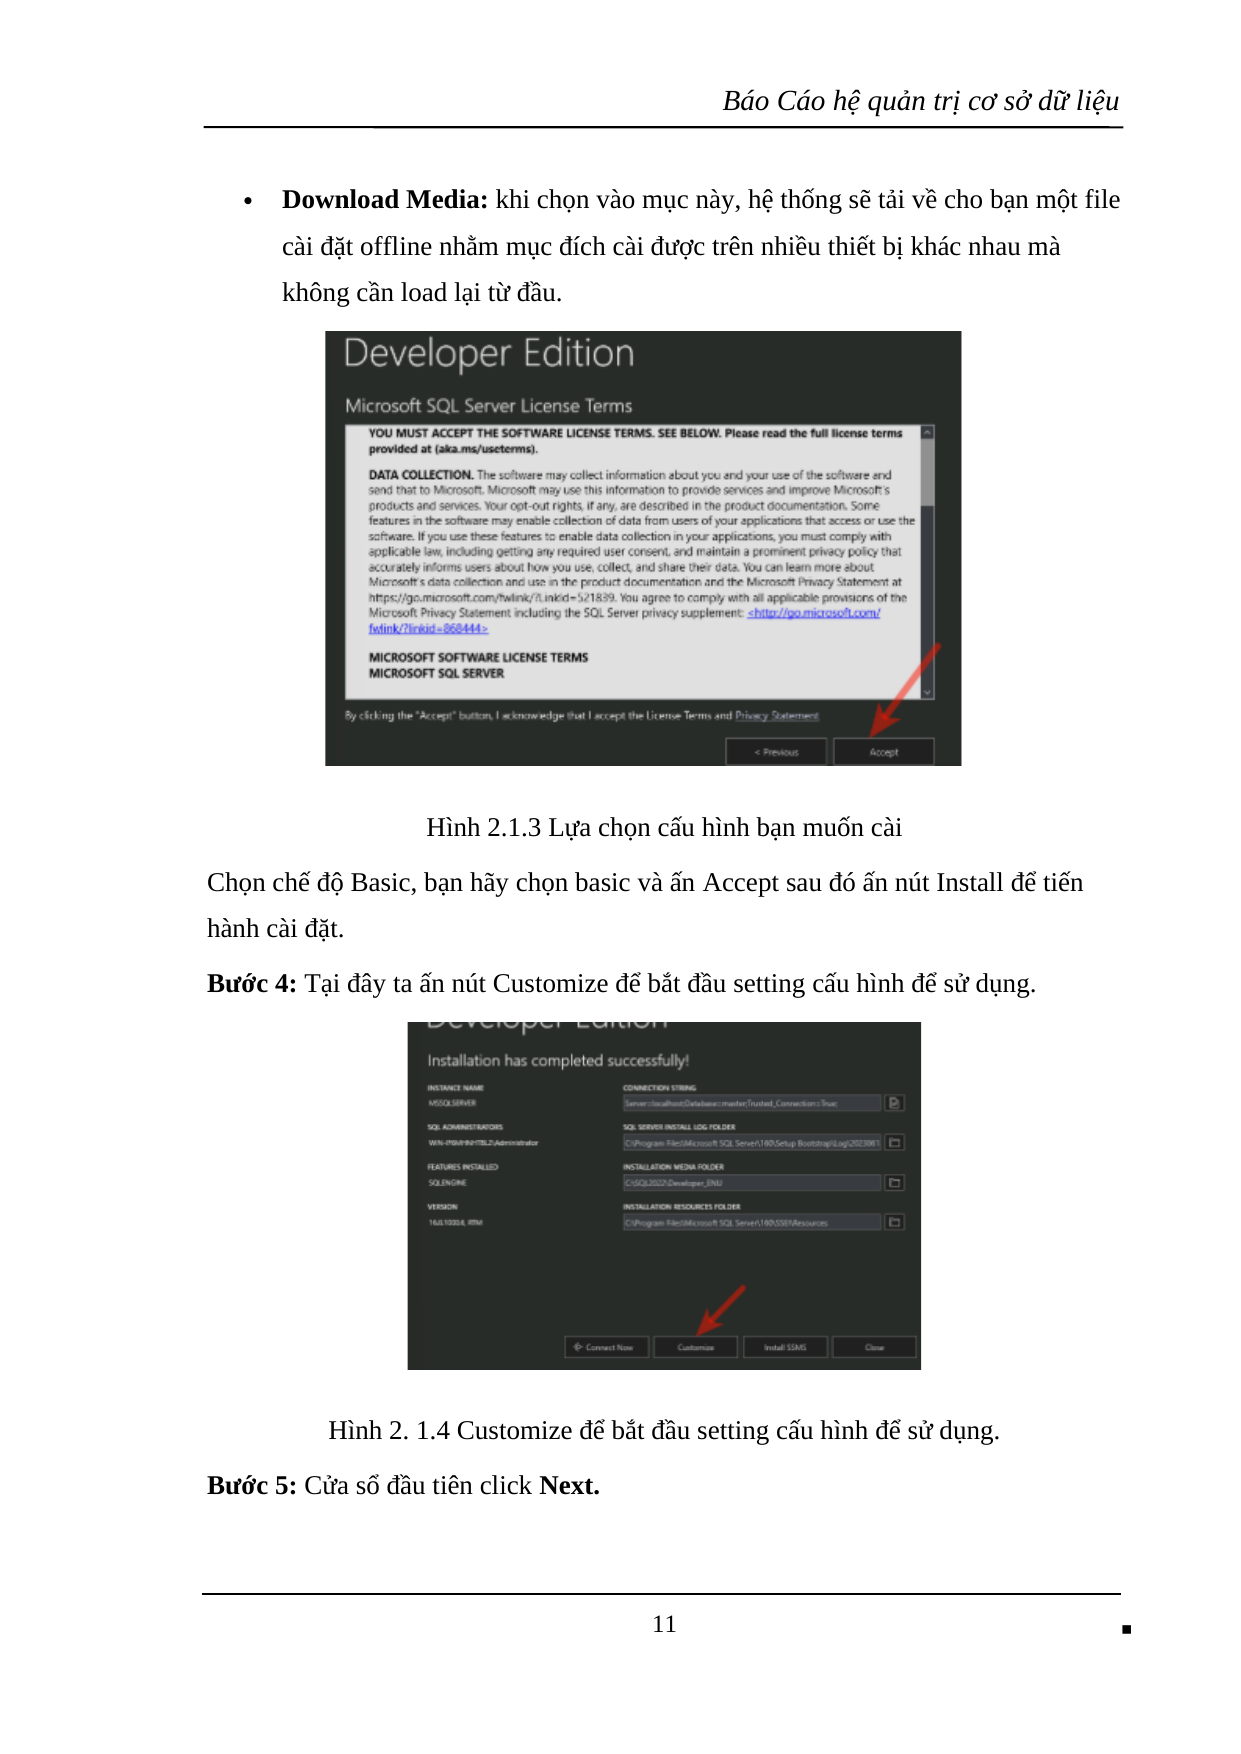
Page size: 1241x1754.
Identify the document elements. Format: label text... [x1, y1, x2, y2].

text Chọn chế độ Basic, bạn hãy chọn basic và ấn Accept sau đó ấn nút Install để tiến hành cài đặt. [207, 866, 1122, 943]
text Bước 4: Tại đây ta ấn nút Customize để bắt đầu setting cấu hình để sử dụng. [207, 967, 1122, 998]
subtitle Hình 2.1.3 Lựa chọn cấu hình bạn muốn cài [207, 811, 1122, 842]
picture [325, 331, 1004, 766]
picture [407, 1022, 922, 1370]
subtitle Hình 2. 1.4 Customize để bắt đầu setting cấu hình để sử dụng. [207, 1414, 1122, 1446]
text Bước 5: Cửa sổ đầu tiên click Next. [207, 1469, 1122, 1501]
list Download Media: khi chọn vào mục này, hệ thống sẽ tải về cho bạn một file cài đặt offline nhằm mục đích cài được trên nhiều thiết bị khác nhau mà không cần load lại từ đầu. [244, 183, 1122, 308]
